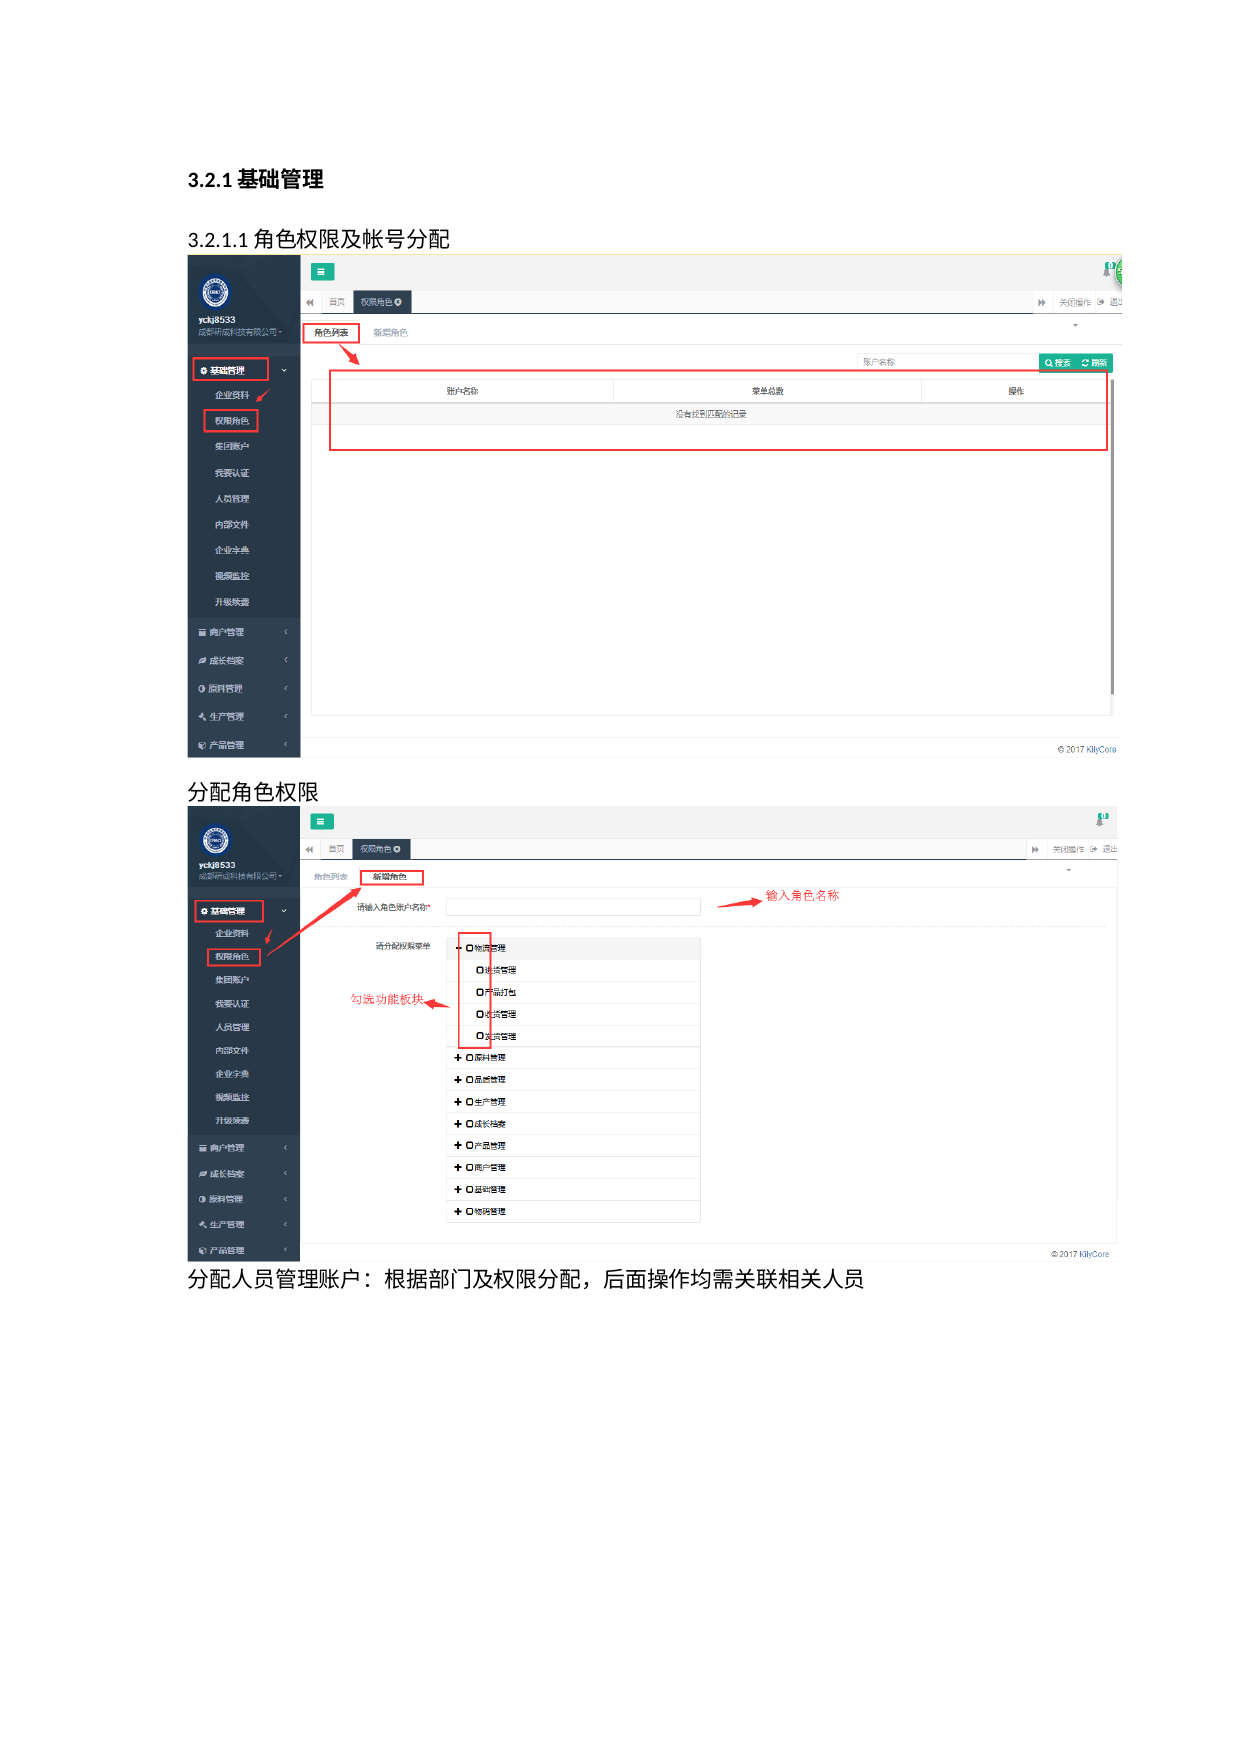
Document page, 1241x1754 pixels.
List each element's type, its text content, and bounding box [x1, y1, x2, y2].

text 3.2.1.1角色权限及帐号分配 [187, 222, 1053, 254]
text 分配人员管理账户：根据部门及权限分配，后面操作均需关联相关人员 [187, 1262, 1053, 1294]
picture [187, 806, 1118, 1262]
subtitle 3.2.1基础管理 [187, 162, 1053, 194]
text 分配角色权限 [187, 774, 1053, 806]
picture [187, 254, 1122, 758]
